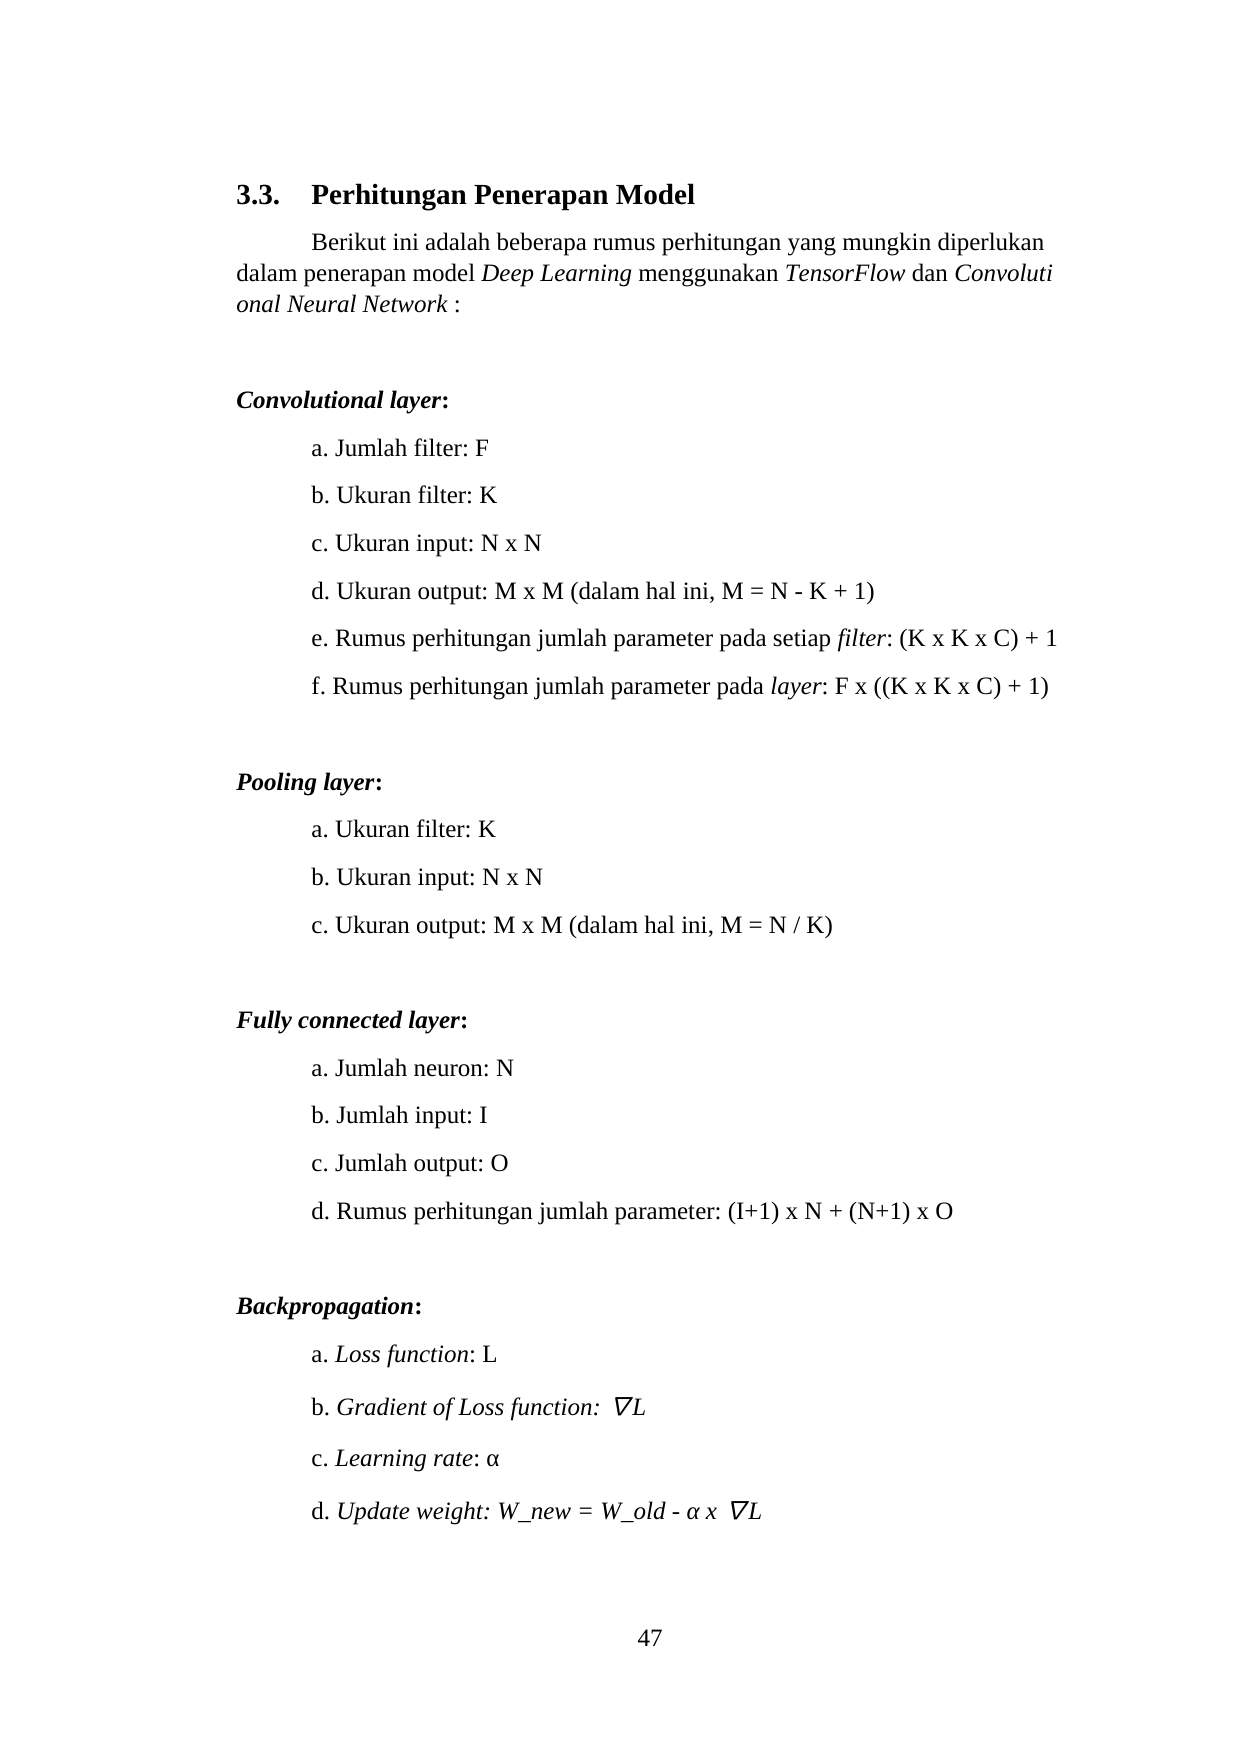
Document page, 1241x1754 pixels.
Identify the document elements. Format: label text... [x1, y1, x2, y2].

text f. Rumus perhitungan jumlah parameter pada layer: F x ((K x K x C) + 1) [236, 671, 1063, 700]
text b. Ukuran input: N x N [236, 862, 1063, 891]
subtitle Perhitungan Penerapan Model [236, 177, 1063, 211]
text Backpropagation: [236, 1291, 1063, 1320]
text c. Ukuran output: M x M (dalam hal ini, M = N / K) [236, 910, 1063, 938]
text Pooling layer: [236, 767, 1063, 795]
text b. Jumlah input: I [236, 1101, 1063, 1129]
text b. Gradient of Loss function: ∇L [236, 1387, 1063, 1423]
text c. Ukuran input: N x N [236, 528, 1063, 557]
text a. Jumlah filter: F [236, 433, 1063, 461]
text d. Rumus perhitungan jumlah parameter: (I+1) x N + (N+1) x O [236, 1196, 1063, 1225]
text d. Ukuran output: M x M (dalam hal ini, M = N - K + 1) [236, 576, 1063, 604]
text a. Ukuran filter: K [236, 814, 1063, 843]
text e. Rumus perhitungan jumlah parameter pada setiap filter: (K x K x C) + 1 [236, 623, 1063, 652]
text Fully connected layer: [236, 1005, 1063, 1034]
text c. Jumlah output: O [236, 1148, 1063, 1177]
text c. Learning rate: α [236, 1443, 1063, 1471]
text b. Ukuran filter: K [236, 480, 1063, 509]
text Berikut ini adalah beberapa rumus perhitungan yang mungkin diperlukan dalam penerapan model Deep Learning menggunakan TensorFlow dan Convolutional Neural Network : [236, 227, 1063, 318]
text d. Update weight: W_new = W_old - α x ∇L [236, 1490, 1063, 1527]
text a. Jumlah neuron: N [236, 1053, 1063, 1082]
text a. Loss function: L [236, 1339, 1063, 1368]
text Convolutional layer: [236, 385, 1063, 414]
